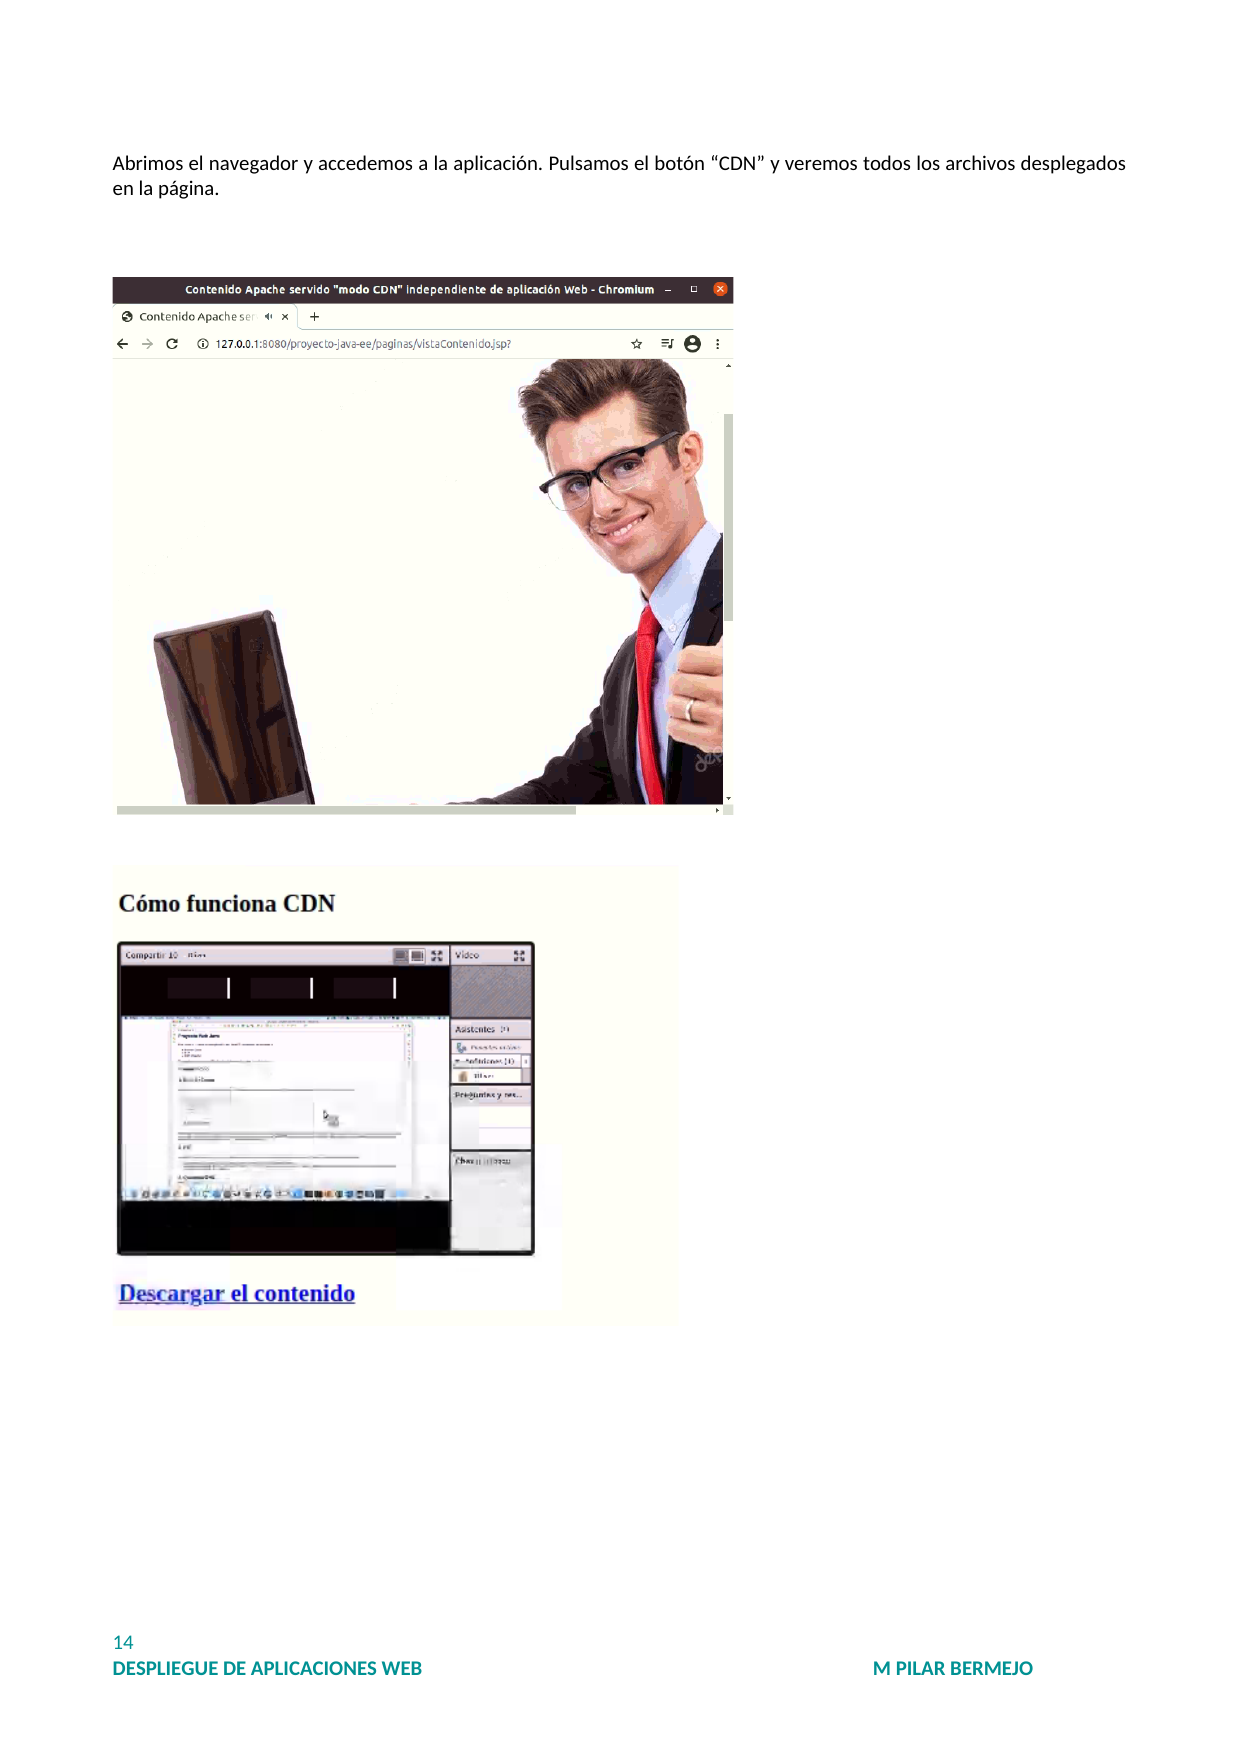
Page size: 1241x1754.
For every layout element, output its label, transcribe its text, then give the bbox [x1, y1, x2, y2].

picture [112, 865, 679, 1326]
picture [112, 277, 734, 815]
text Abrimos el navegador y accedemos a la aplicación. Pulsamos el botón “CDN” y veremos todos los archivos desplegados en la página. [112, 150, 1128, 201]
